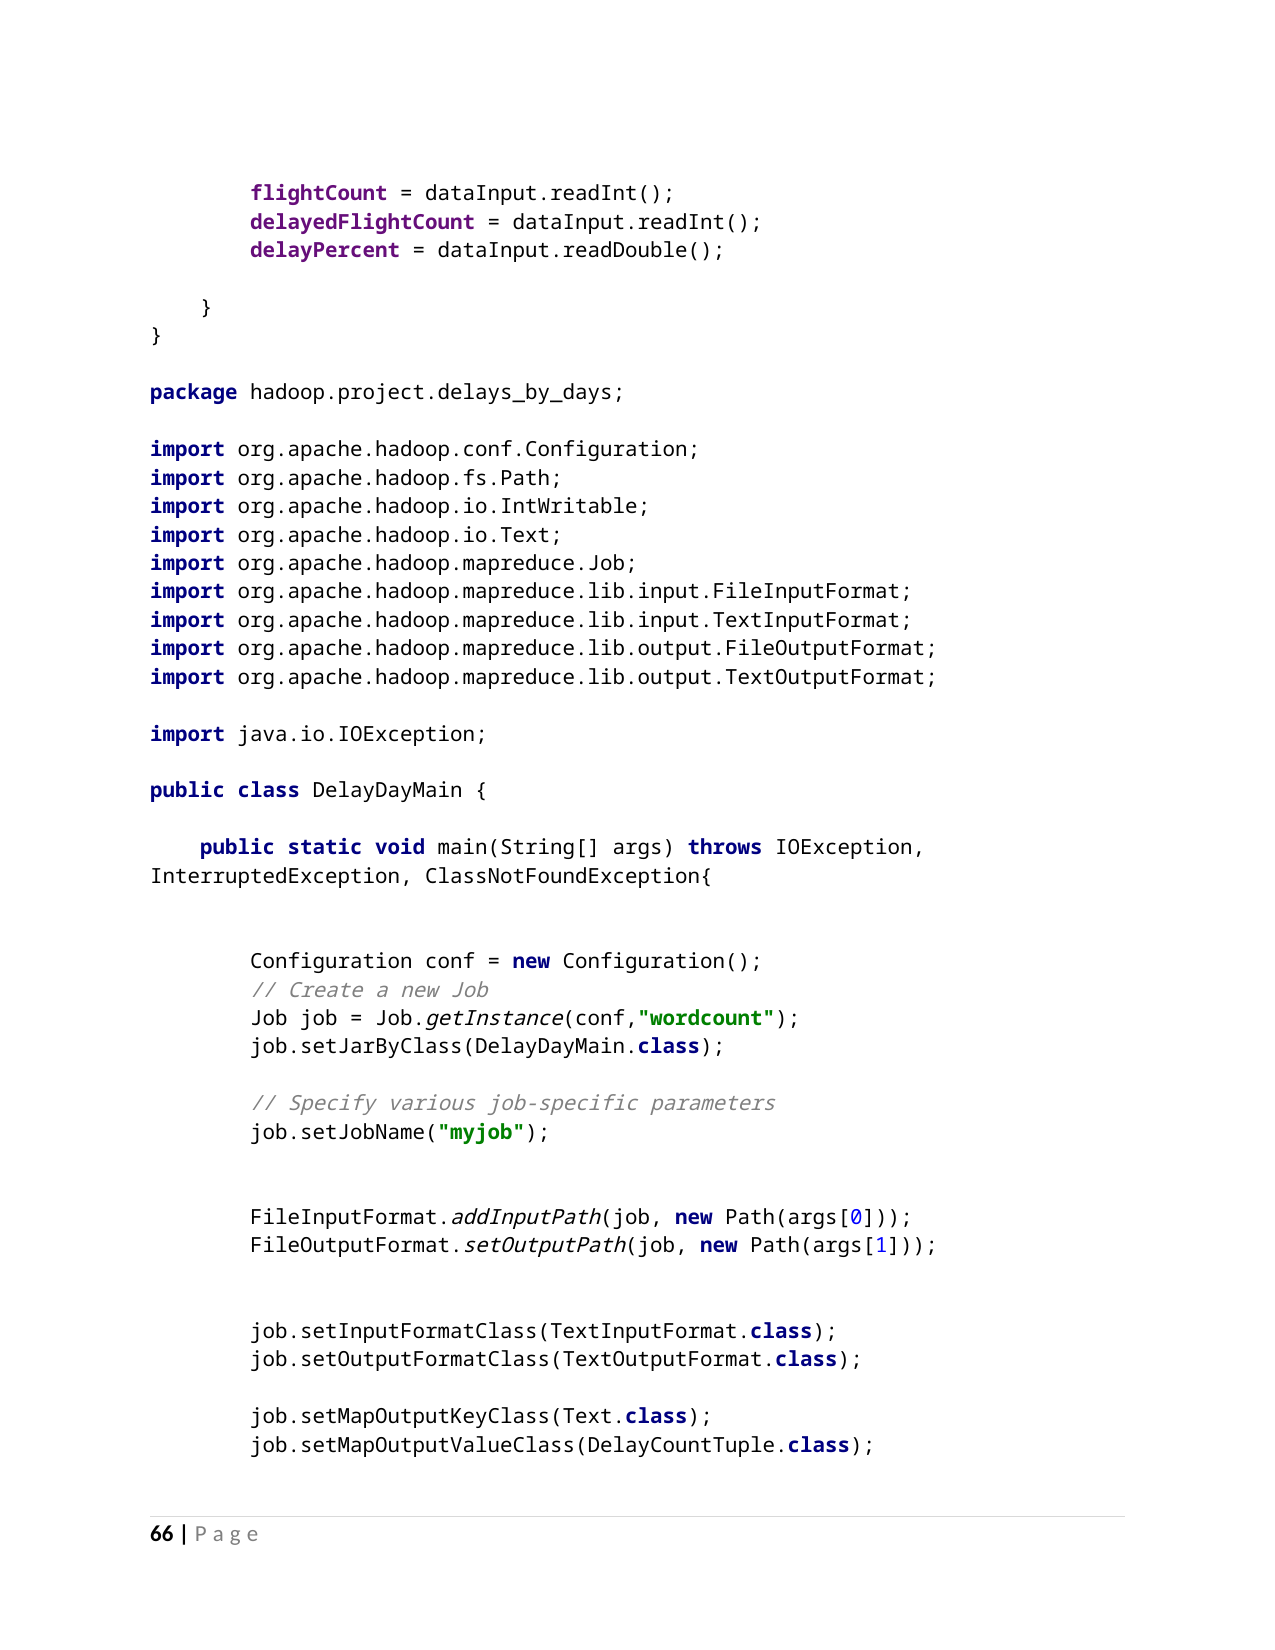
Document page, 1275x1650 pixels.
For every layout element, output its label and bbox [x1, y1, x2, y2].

text [150, 150, 1125, 349]
text [150, 377, 1125, 1487]
